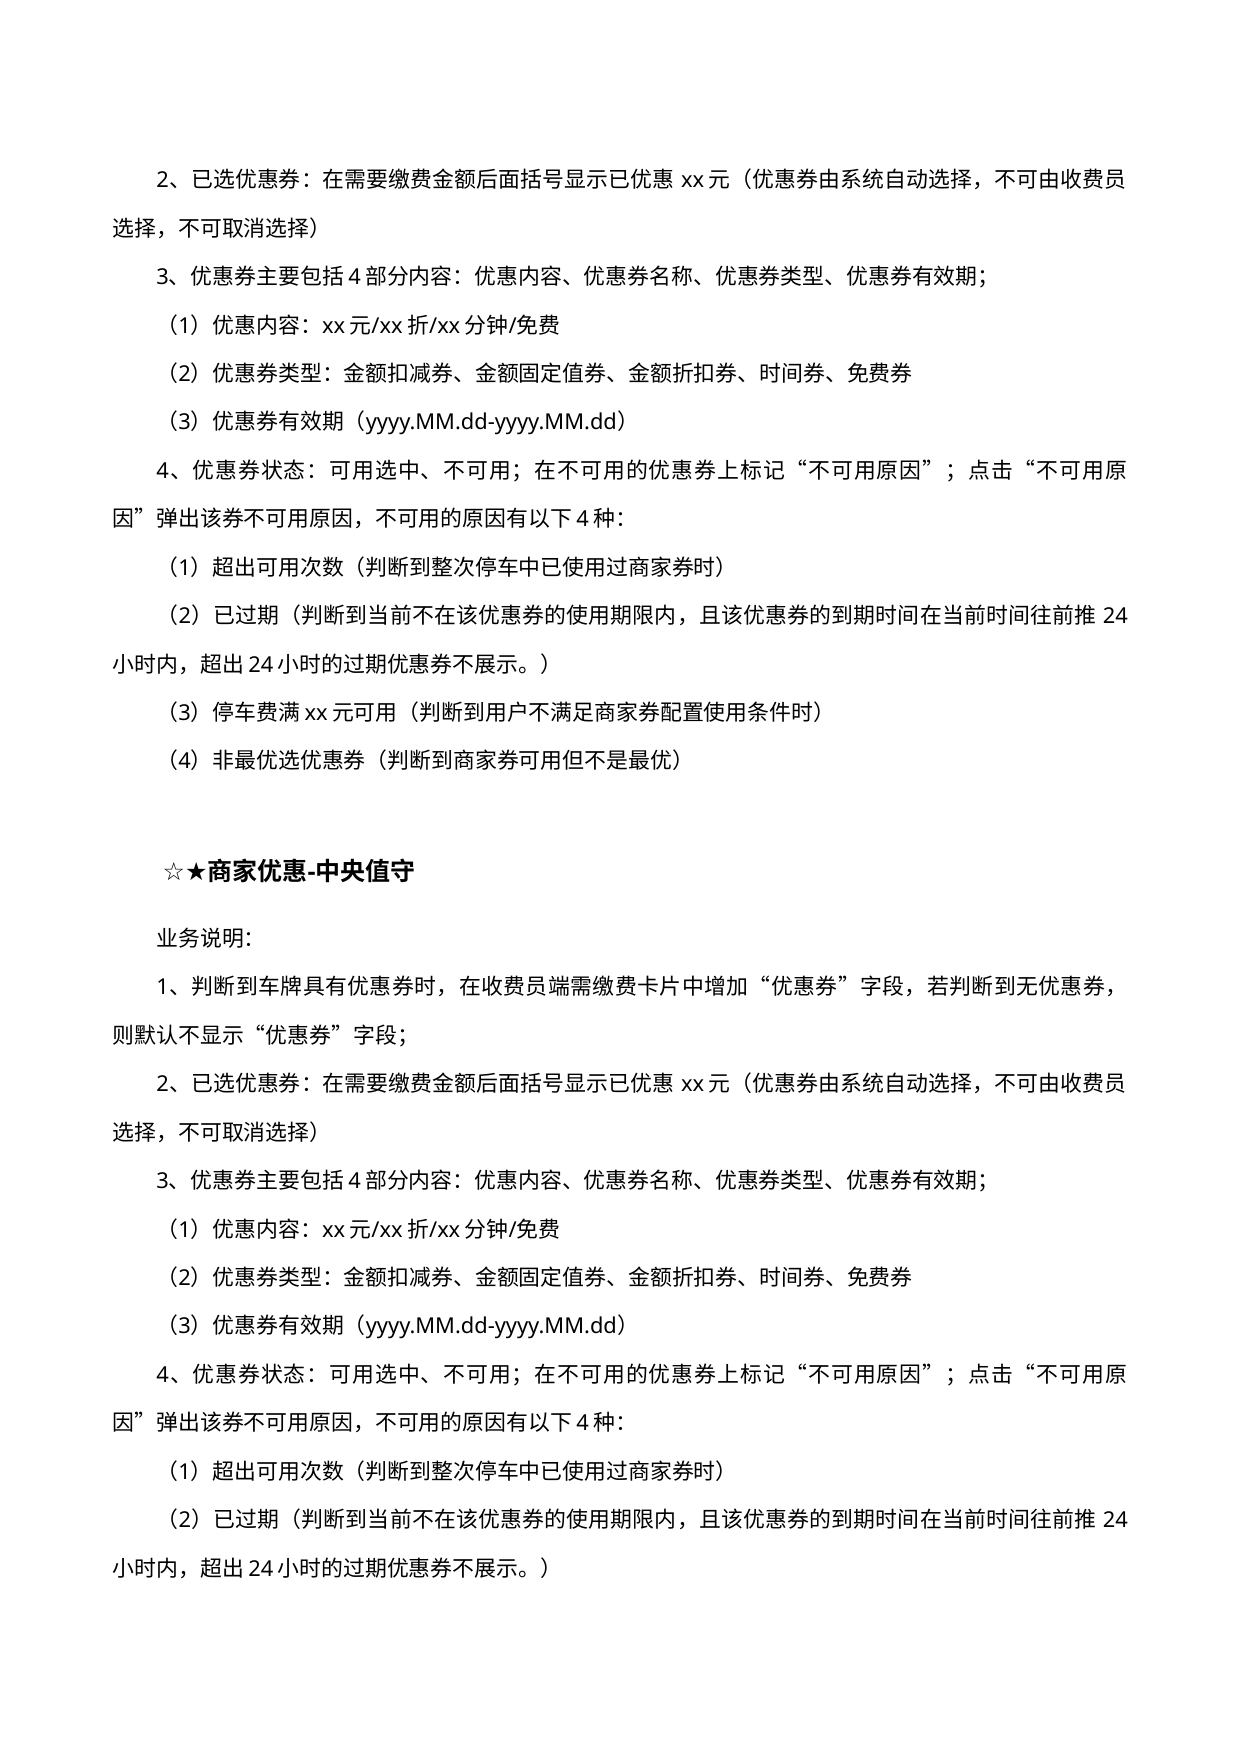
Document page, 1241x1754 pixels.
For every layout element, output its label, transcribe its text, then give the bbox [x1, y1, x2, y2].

list 2、已选优惠券：在需要缴费金额后面括号显示已优惠xx元（优惠券由系统自动选择，不可由收费员选择，不可取消选择） [112, 162, 1128, 243]
list （3）停车费满xx元可用（判断到用户不满足商家券配置使用条件时） [112, 695, 1128, 727]
list ☆★商家优惠-中央值守 [112, 837, 1128, 902]
list （1）优惠内容：xx元/xx折/xx分钟/免费 [112, 1211, 1128, 1244]
list 3、优惠券主要包括4部分内容：优惠内容、优惠券名称、优惠券类型、优惠券有效期； [112, 259, 1128, 292]
list （2）优惠券类型：金额扣减券、金额固定值券、金额折扣券、时间券、免费券 [112, 1260, 1128, 1292]
list 4、优惠券状态：可用选中、不可用；在不可用的优惠券上标记“不可用原因”；点击“不可用原因”弹出该券不可用原因，不可用的原因有以下4种： [112, 452, 1128, 534]
list （1）超出可用次数（判断到整次停车中已使用过商家券时） [112, 549, 1128, 582]
list 4、优惠券状态：可用选中、不可用；在不可用的优惠券上标记“不可用原因”；点击“不可用原因”弹出该券不可用原因，不可用的原因有以下4种： [112, 1356, 1128, 1438]
list （3）优惠券有效期（yyyy.MM.dd-yyyy.MM.dd） [112, 404, 1128, 437]
list （1）优惠内容：xx元/xx折/xx分钟/免费 [112, 307, 1128, 340]
list 2、已选优惠券：在需要缴费金额后面括号显示已优惠xx元（优惠券由系统自动选择，不可由收费员选择，不可取消选择） [112, 1066, 1128, 1147]
list （2）优惠券类型：金额扣减券、金额固定值券、金额折扣券、时间券、免费券 [112, 356, 1128, 388]
list 业务说明： [112, 921, 1128, 953]
list （4）非最优选优惠券（判断到商家券可用但不是最优） [112, 743, 1128, 776]
list 1、判断到车牌具有优惠券时，在收费员端需缴费卡片中增加“优惠券”字段，若判断到无优惠券，则默认不显示“优惠券”字段； [112, 969, 1128, 1050]
list 3、优惠券主要包括4部分内容：优惠内容、优惠券名称、优惠券类型、优惠券有效期； [112, 1163, 1128, 1196]
list （2）已过期（判断到当前不在该优惠券的使用期限内，且该优惠券的到期时间在当前时间往前推24小时内，超出24小时的过期优惠券不展示。） [112, 1502, 1128, 1583]
list （3）优惠券有效期（yyyy.MM.dd-yyyy.MM.dd） [112, 1308, 1128, 1341]
list （2）已过期（判断到当前不在该优惠券的使用期限内，且该优惠券的到期时间在当前时间往前推24小时内，超出24小时的过期优惠券不展示。） [112, 598, 1128, 679]
list （1）超出可用次数（判断到整次停车中已使用过商家券时） [112, 1453, 1128, 1486]
